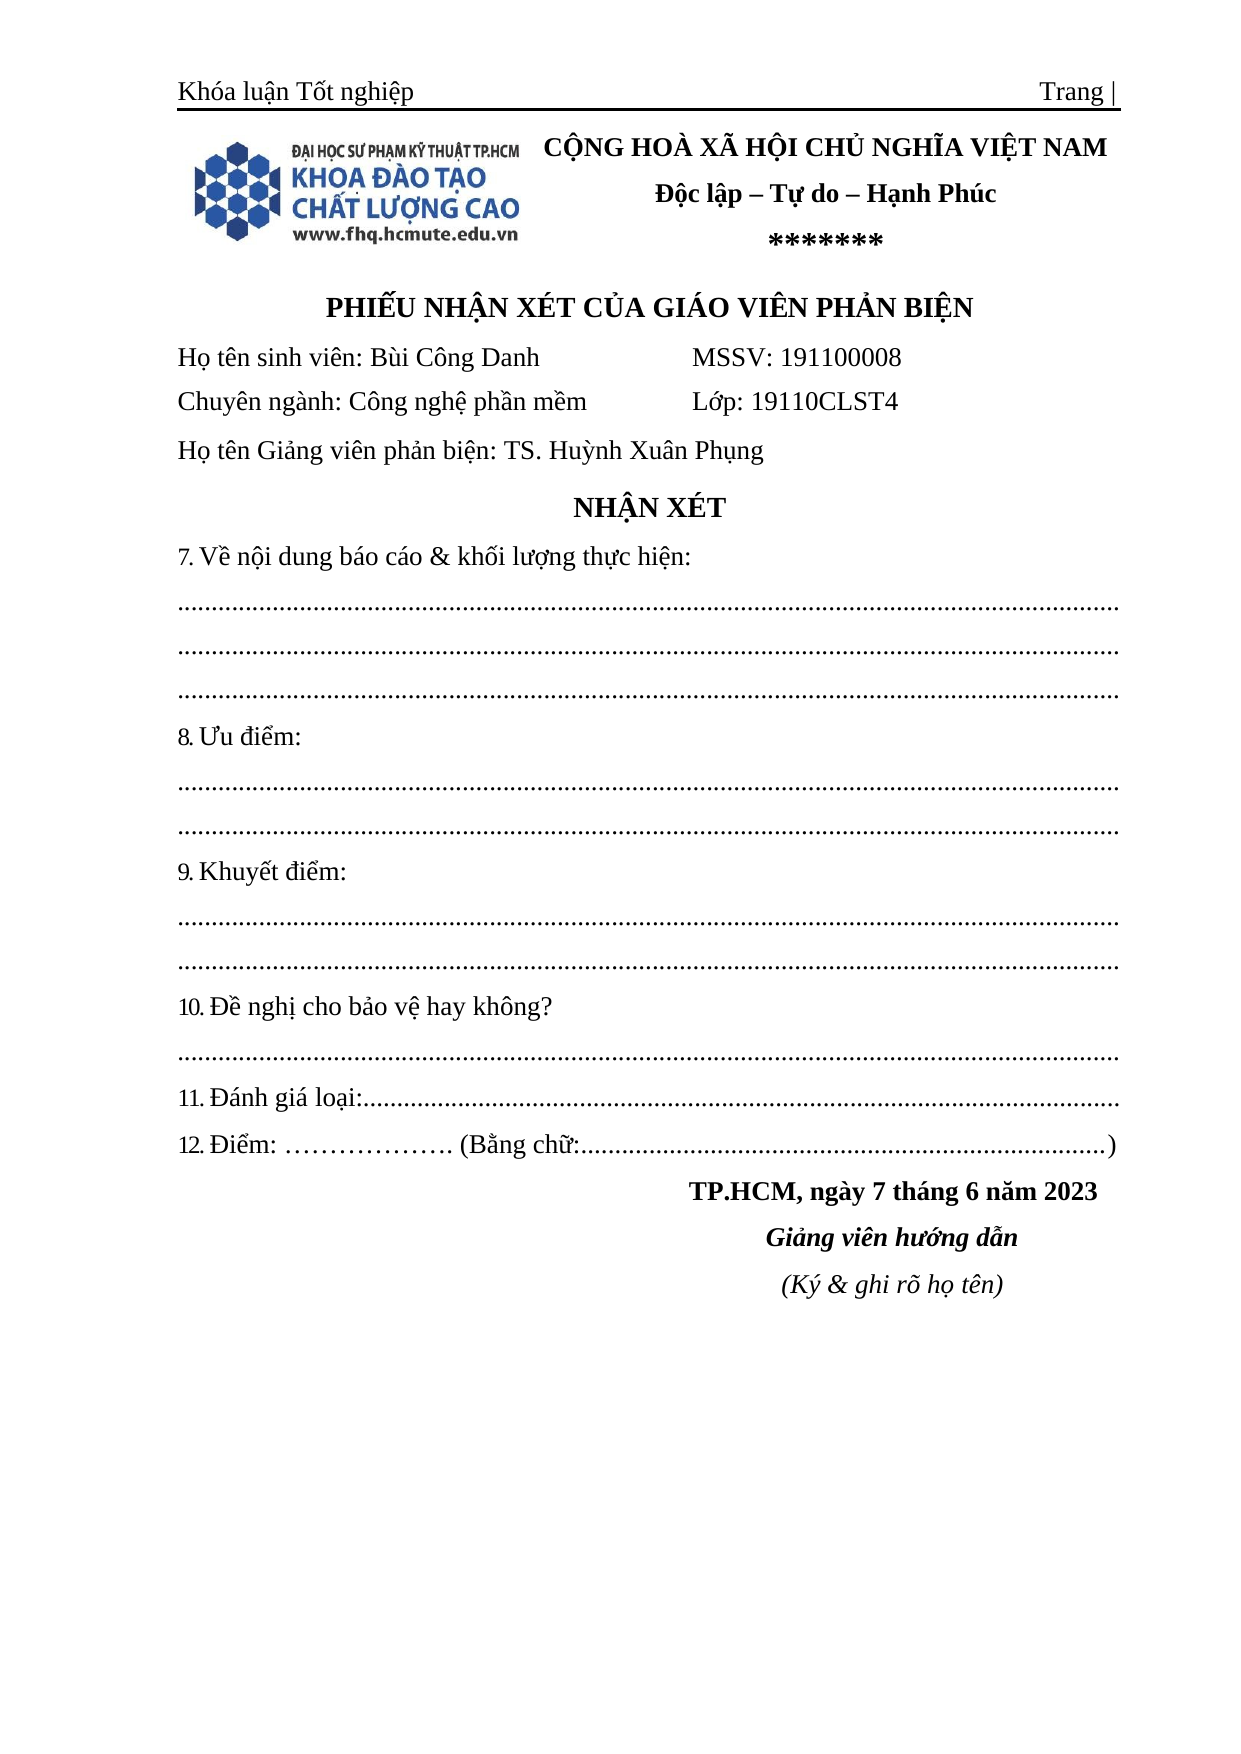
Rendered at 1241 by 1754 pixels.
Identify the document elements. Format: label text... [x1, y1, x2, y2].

list Đánh giá loại: [177, 1081, 1122, 1112]
title PHIẾU NHẬN XÉT CỦA GIÁO VIÊN PHẢN BIỆN [177, 290, 1122, 324]
text NHẬN XÉT [177, 490, 1122, 524]
list Đề nghị cho bảo vệ hay không? [177, 990, 1122, 1021]
text Giảng viên hướng dẫn [664, 1221, 1122, 1252]
table_header CỘNG HOÀ XÃ HỘI CHỦ NGHĨA VIỆT NAM Độc lập – Tự do – Hạnh Phúc ******* [529, 118, 1122, 278]
list Về nội dung báo cáo & khối lượng thực hiện: [177, 540, 1122, 572]
list Ưu điểm: [177, 720, 1122, 751]
table_header MSSV: 191100008 [692, 341, 1122, 385]
table_cell Chuyên ngành: Công nghệ phần mềm [177, 385, 692, 434]
text (Ký & ghi rõ họ tên) [664, 1268, 1122, 1299]
text TP.HCM, ngày 7 tháng 6 năm 2023 [664, 1174, 1122, 1206]
table_header Họ tên sinh viên: Bùi Công Danh [177, 341, 692, 385]
table_cell Họ tên Giảng viên phản biện: TS. Huỳnh Xuân Phụng [177, 434, 1122, 490]
table_header [177, 118, 529, 278]
list Khuyết điểm: [177, 855, 1122, 886]
table_cell Lớp: 19110CLST4 [692, 385, 1122, 434]
picture [185, 135, 521, 245]
list Điểm: ………………. (Bằng chữ: ) [177, 1128, 1122, 1159]
